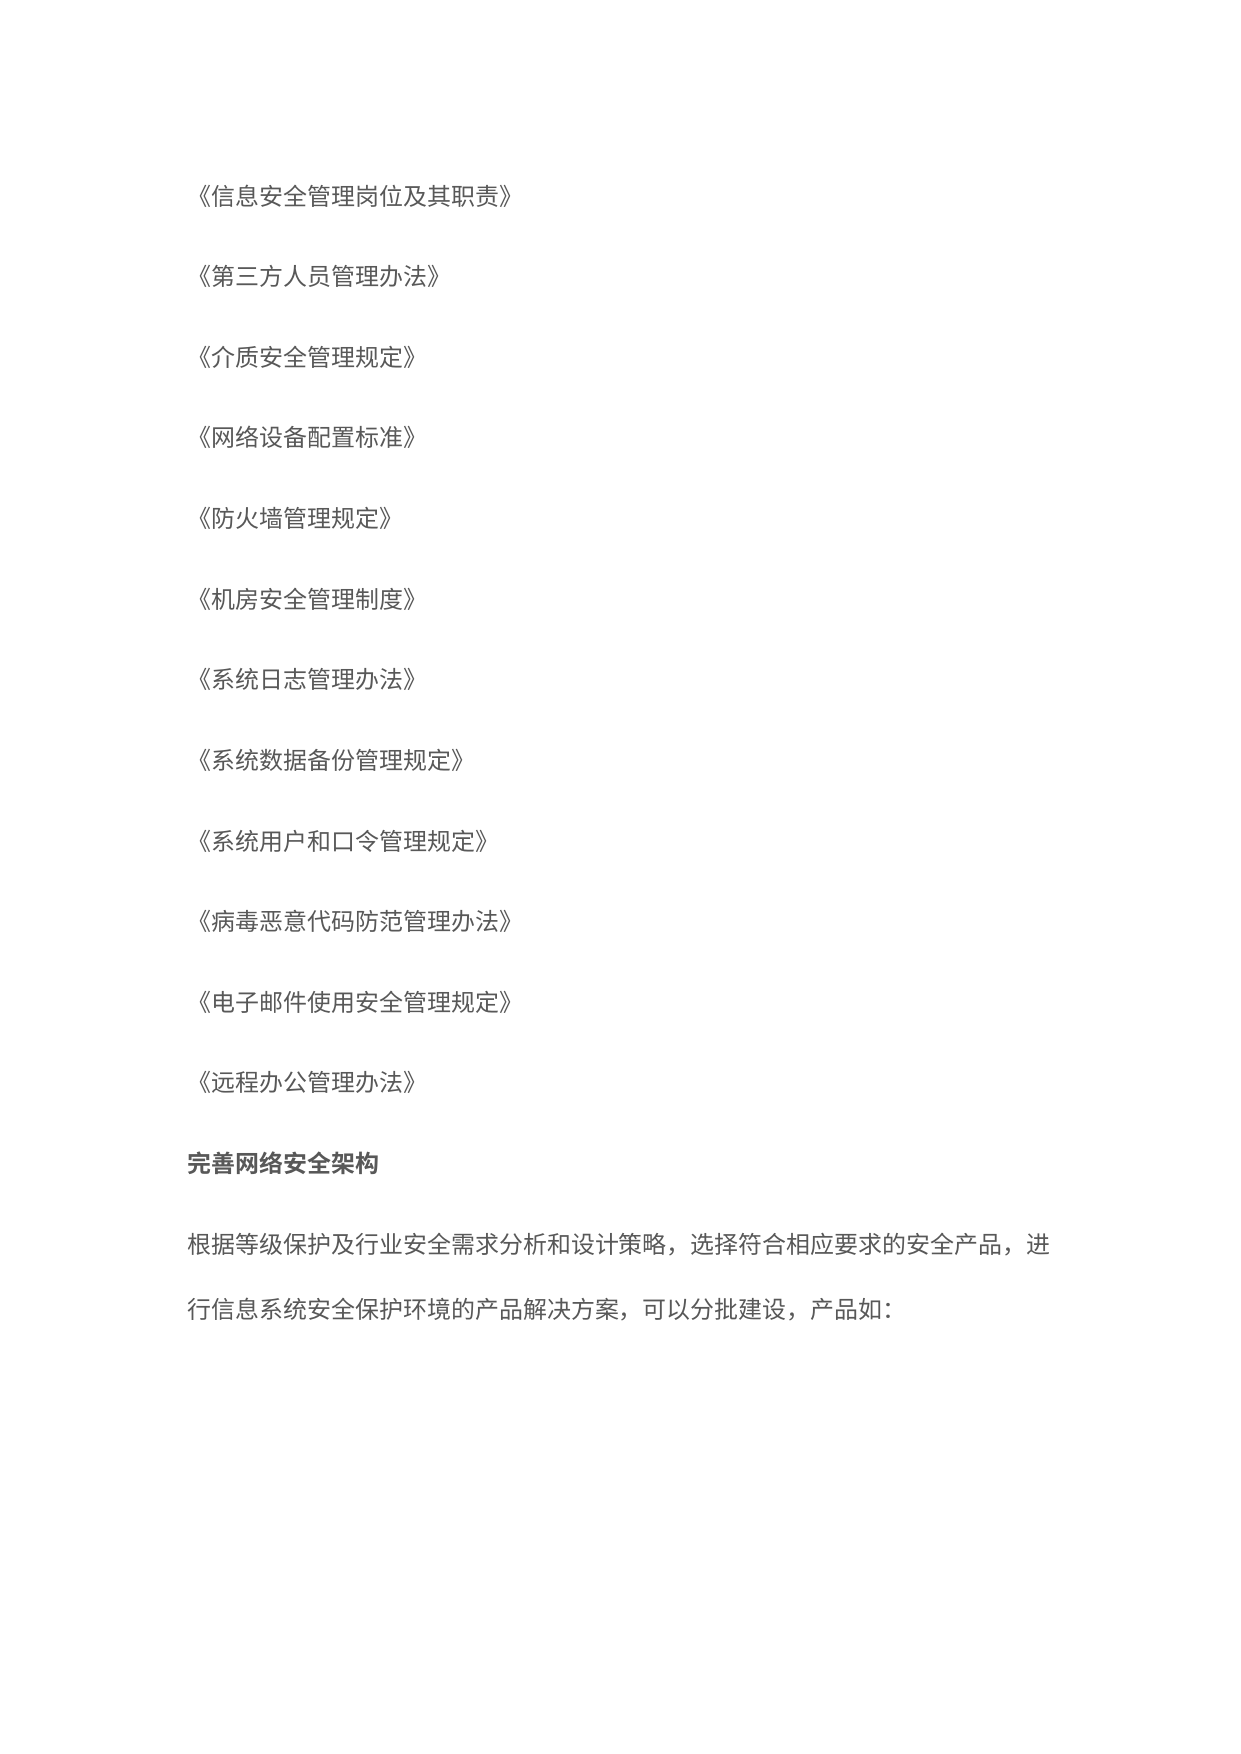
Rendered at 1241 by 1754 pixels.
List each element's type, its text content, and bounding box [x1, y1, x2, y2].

text 《远程办公管理办法》 [187, 1049, 1053, 1114]
text 《第三方人员管理办法》 [187, 243, 1053, 308]
text 《系统用户和口令管理规定》 [187, 807, 1053, 872]
text 《信息安全管理岗位及其职责》 [187, 162, 1053, 227]
text 完善网络安全架构 [187, 1129, 1053, 1194]
text 根据等级保护及行业安全需求分析和设计策略，选择符合相应要求的安全产品，进行信息系统安全保护环境的产品解决方案，可以分批建设，产品如： [187, 1210, 1053, 1340]
text 《电子邮件使用安全管理规定》 [187, 968, 1053, 1033]
text 《机房安全管理制度》 [187, 565, 1053, 630]
text 《系统日志管理办法》 [187, 646, 1053, 711]
text 《网络设备配置标准》 [187, 404, 1053, 469]
text 《防火墙管理规定》 [187, 484, 1053, 549]
text 《系统数据备份管理规定》 [187, 726, 1053, 791]
text 《病毒恶意代码防范管理办法》 [187, 888, 1053, 953]
text 《介质安全管理规定》 [187, 323, 1053, 388]
